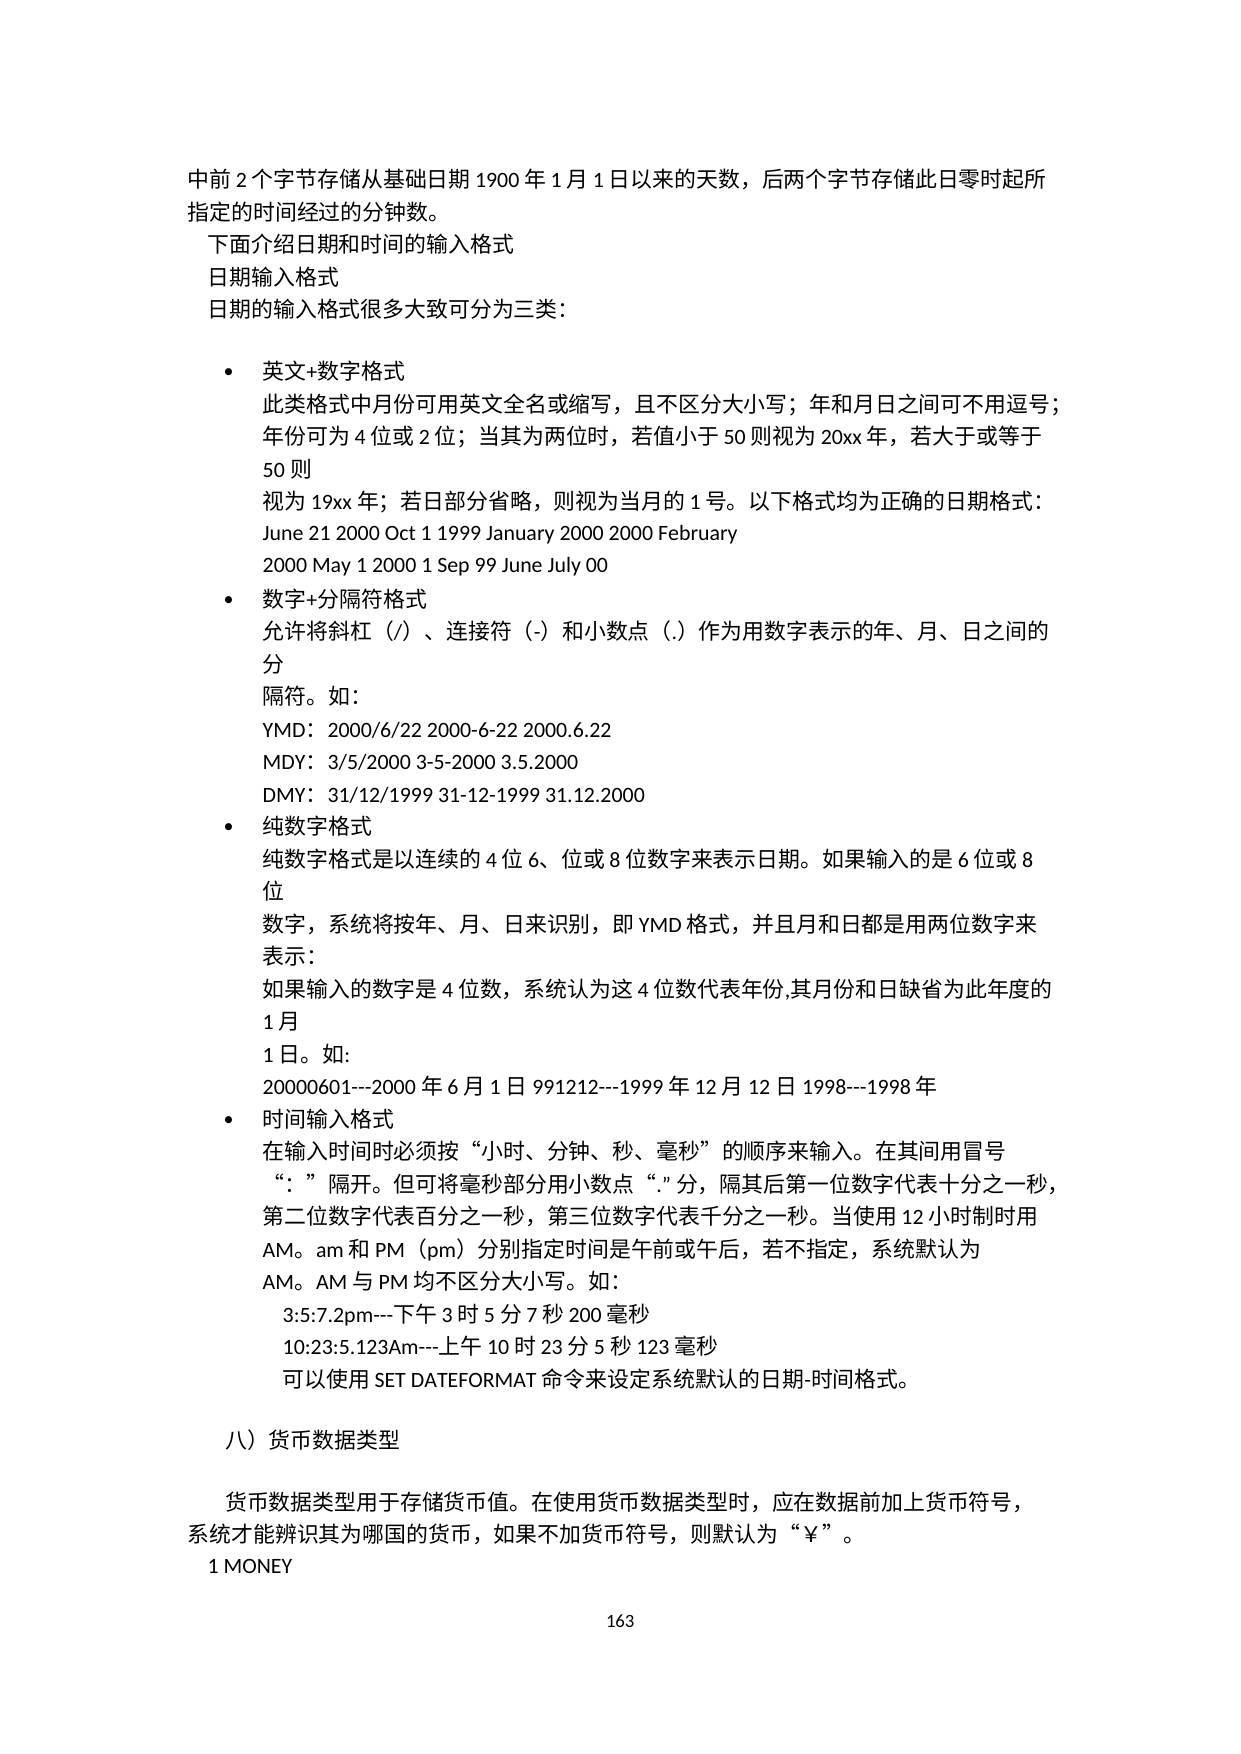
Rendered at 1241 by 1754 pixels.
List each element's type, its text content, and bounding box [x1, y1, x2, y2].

text 八）货币数据类型 [187, 1423, 1053, 1455]
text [187, 1484, 1053, 1582]
list 数字+分隔符格式 允许将斜杠（/）、连接符（-）和小数点（.）作为用数字表示的年、月、日之间的分 隔符。如： YMD：2000/6/22 2000-6-22 2000.6.22 MDY：3/5/2000 3-5-2000 3.5.2000 DMY：31/12/1999 31-12-1999 31.12.2000 [225, 581, 1053, 809]
list 时间输入格式 在输入时间时必须按“小时、分钟、秒、毫秒”的顺序来输入。在其间用冒号“：”隔开。但可将毫秒部分用小数点“.” 分，隔其后第一位数字代表十分之一秒，第二位数字代表百分之一秒，第三位数字代表千分之一秒。当使用12 小时制时用AM。am 和PM（pm）分别指定时间是午前或午后，若不指定，系统默认为AM。AM 与PM 均不区分大小写。如： 3:5:7.2pm---下午3 时5 分7 秒200 毫秒 10:23:5.123Am---上午10 时23 分5 秒123 毫秒 可以使用SET DATEFORMAT 命令来设定系统默认的日期-时间格式。 [225, 1101, 1053, 1394]
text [187, 162, 1053, 324]
list 英文+数字格式 此类格式中月份可用英文全名或缩写，且不区分大小写；年和月日之间可不用逗号； 年份可为4 位或2 位；当其为两位时，若值小于50 则视为20xx 年，若大于或等于50 则 视为19xx 年；若日部分省略，则视为当月的1号。以下格式均为正确的日期格式： June 21 2000 Oct 1 1999 January 2000 2000 February 2000 May 1 2000 1 Sep 99 June July 00 [225, 354, 1053, 581]
list 纯数字格式 纯数字格式是以连续的4 位6、位或8 位数字来表示日期。如果输入的是6 位或8 位 数字，系统将按年、月、日来识别，即YMD 格式，并且月和日都是用两位数字来表示： 如果输入的数字是4 位数，系统认为这4 位数代表年份,其月份和日缺省为此年度的1 月 1 日。如: 20000601---2000 年6 月1 日 991212---1999 年12 月12 日 1998---1998 年 [225, 809, 1053, 1101]
